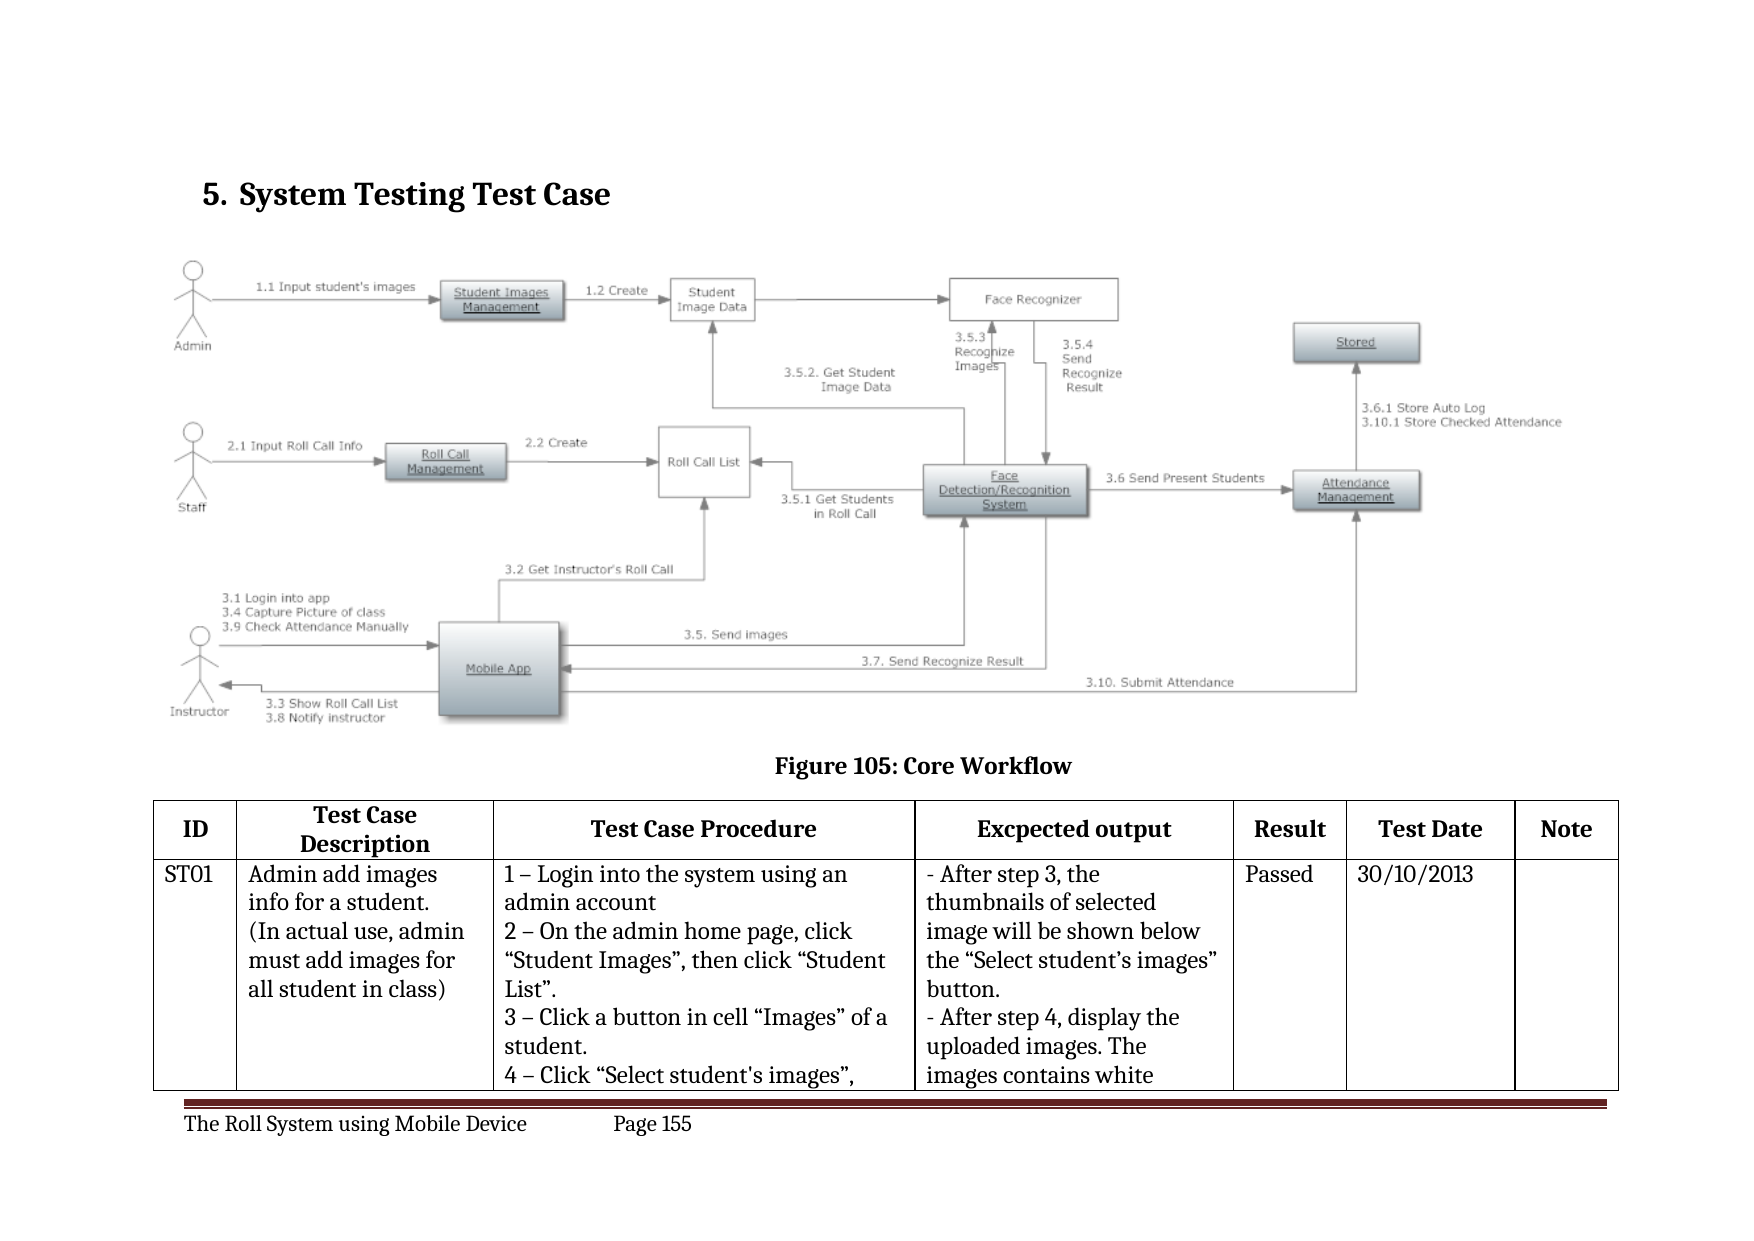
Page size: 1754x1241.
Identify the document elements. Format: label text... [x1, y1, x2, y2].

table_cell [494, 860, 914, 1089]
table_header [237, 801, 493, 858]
picture [165, 238, 1582, 728]
subtitle System Testing Test Case [202, 175, 1607, 214]
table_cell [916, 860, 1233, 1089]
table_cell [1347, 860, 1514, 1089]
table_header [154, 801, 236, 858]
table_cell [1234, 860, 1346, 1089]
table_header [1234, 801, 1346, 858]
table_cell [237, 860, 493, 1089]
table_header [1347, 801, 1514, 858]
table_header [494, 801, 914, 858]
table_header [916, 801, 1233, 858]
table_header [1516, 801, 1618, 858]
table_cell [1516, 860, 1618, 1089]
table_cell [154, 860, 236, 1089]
